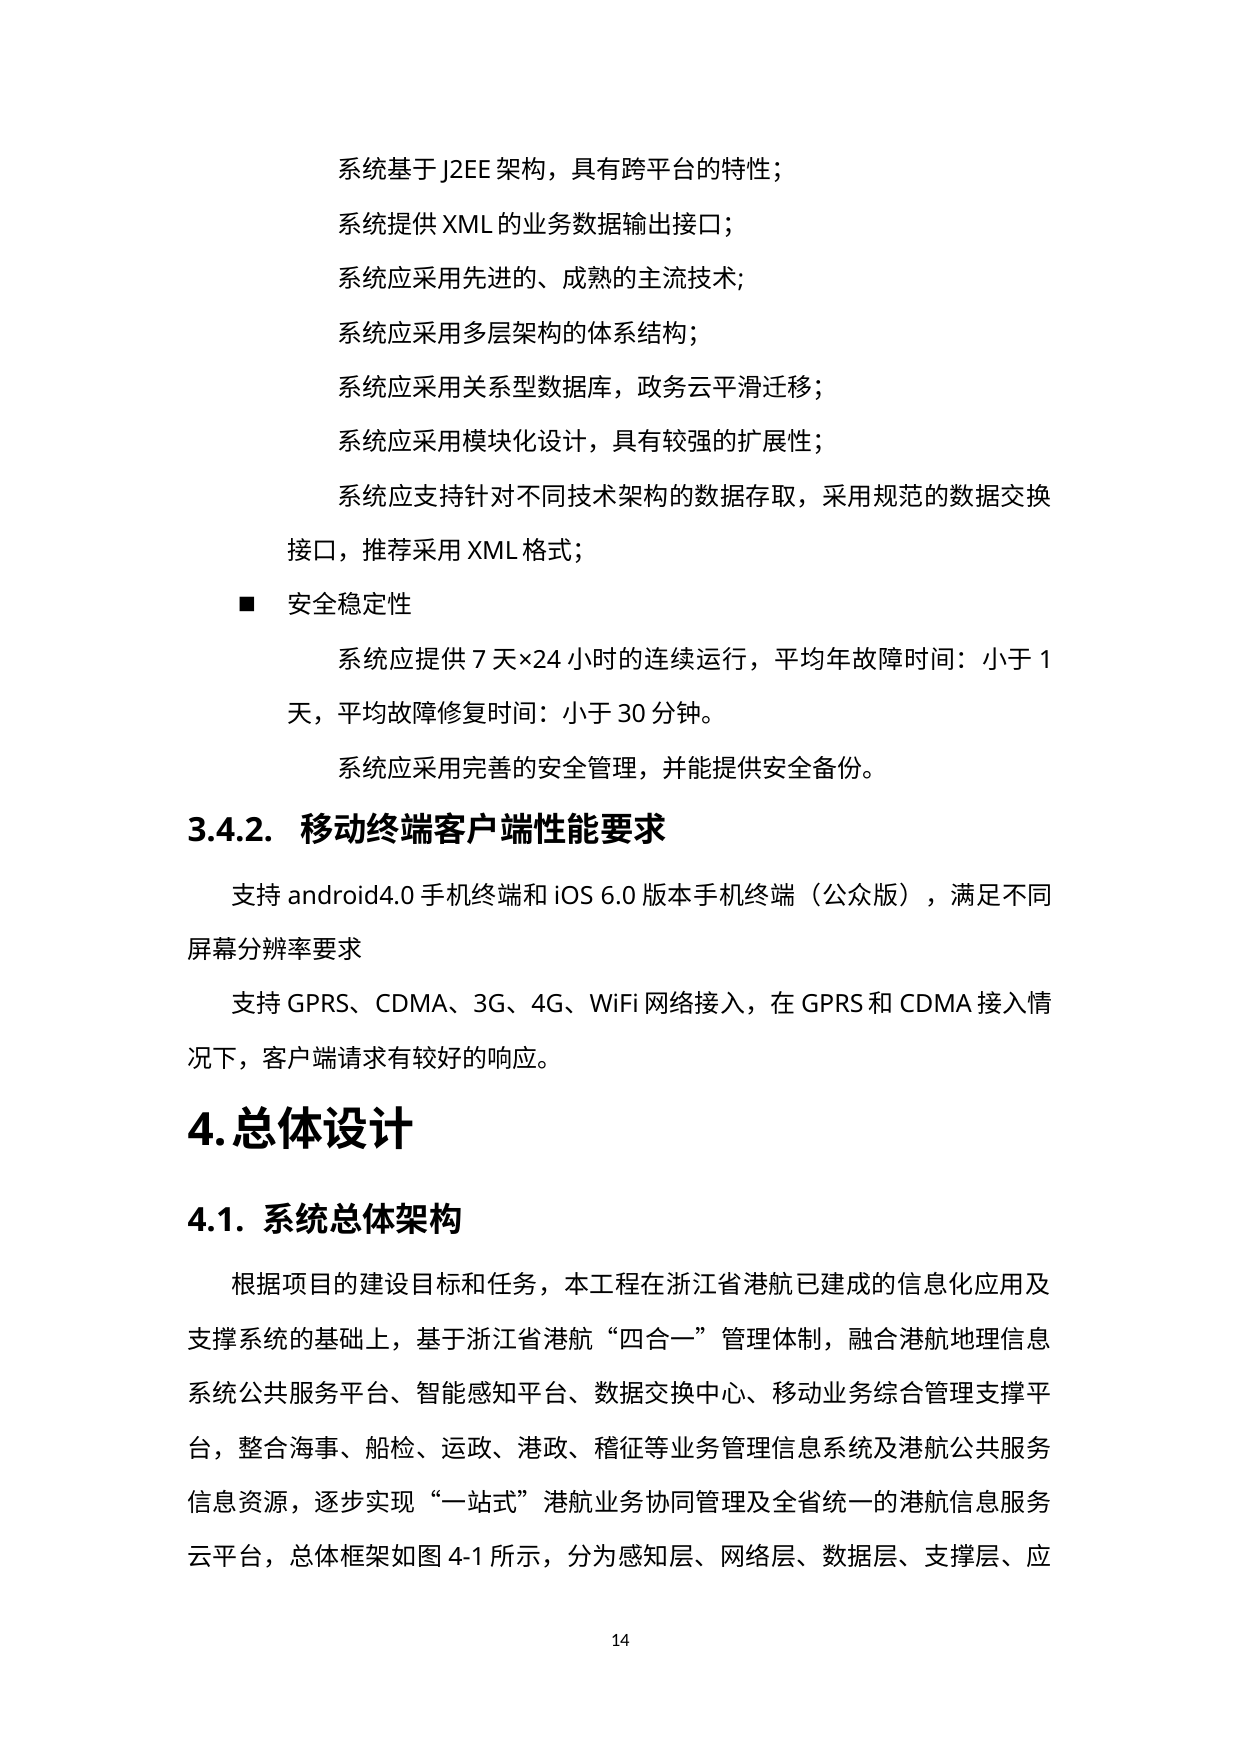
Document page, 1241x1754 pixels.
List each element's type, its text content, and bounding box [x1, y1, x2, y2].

subtitle 移动终端客户端性能要求 [187, 802, 1053, 851]
text 系统应采用模块化设计，具有较强的扩展性； [287, 422, 1053, 458]
text 系统应采用关系型数据库，政务云平滑迁移； [287, 367, 1053, 404]
text 系统基于J2EE架构，具有跨平台的特性； [287, 150, 1053, 186]
text 系统应提供7天×24小时的连续运行，平均年故障时间：小于1天，平均故障修复时间：小于30分钟。 [287, 639, 1053, 730]
subtitle 系统总体架构 [187, 1192, 1053, 1241]
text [187, 1265, 1053, 1573]
text 系统应支持针对不同技术架构的数据存取，采用规范的数据交换接口，推荐采用XML格式； [287, 476, 1053, 567]
text 支持GPRS、CDMA、3G、4G、WiFi网络接入，在GPRS和CDMA接入情况下，客户端请求有较好的响应。 [187, 984, 1053, 1074]
text 系统应采用先进的、成熟的主流技术; [287, 259, 1053, 295]
text 系统应采用完善的安全管理，并能提供安全备份。 [287, 748, 1053, 784]
list 安全稳定性 [237, 585, 1053, 621]
subtitle 总体设计 [187, 1093, 1053, 1159]
text 支持android4.0手机终端和iOS 6.0版本手机终端（公众版），满足不同屏幕分辨率要求 [187, 875, 1053, 966]
text 系统提供XML的业务数据输出接口； [287, 204, 1053, 241]
text 系统应采用多层架构的体系结构； [287, 313, 1053, 349]
